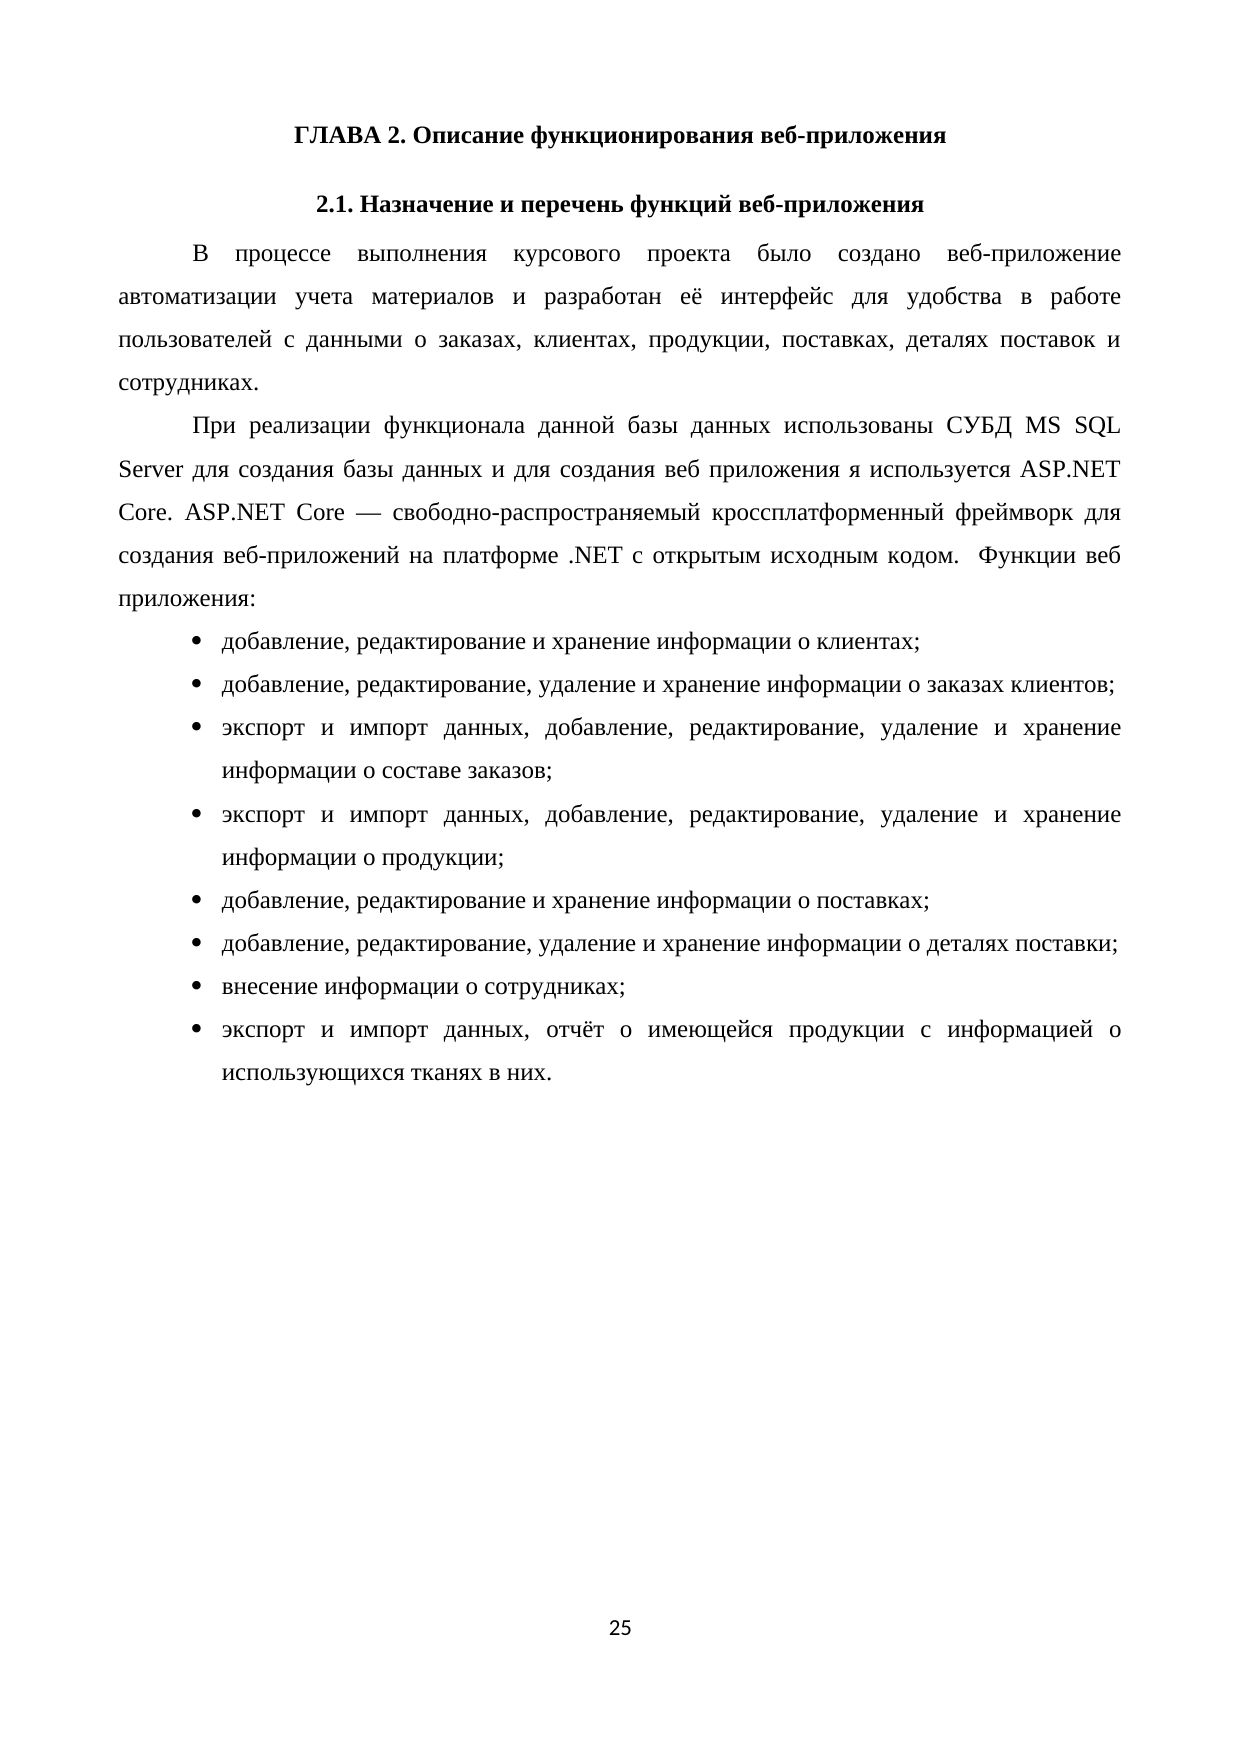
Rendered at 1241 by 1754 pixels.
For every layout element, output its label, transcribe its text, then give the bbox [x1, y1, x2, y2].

subtitle 2.1. Назначение и перечень функций веб-приложения [118, 189, 1122, 217]
list добавление, редактирование, удаление и хранение информации о заказах клиентов; [192, 669, 1122, 698]
list экспорт и импорт данных, отчёт о имеющейся продукции с информацией о использующихся тканях в них. [192, 1014, 1122, 1086]
list внесение информации о сотрудниках; [192, 971, 1122, 1000]
list добавление, редактирование и хранение информации о клиентах; [192, 626, 1122, 655]
list экспорт и импорт данных, добавление, редактирование, удаление и хранение информации о составе заказов; [192, 712, 1122, 784]
list добавление, редактирование и хранение информации о поставках; [192, 885, 1122, 914]
list экспорт и импорт данных, добавление, редактирование, удаление и хранение информации о продукции; [192, 799, 1122, 871]
subtitle ГЛАВА 2. Описание функционирования веб-приложения [118, 121, 1122, 149]
text При реализации функционала данной базы данных использованы СУБД MS SQL Server для создания базы данных и для создания веб приложения я используется ASP.NET Core. ASP.NET Core — свободно-распространяемый кроссплатформенный фреймворк для создания веб-приложений на платформе .NET с открытым исходным кодом. Функции веб приложения: [118, 411, 1122, 612]
list добавление, редактирование, удаление и хранение информации о деталях поставки; [192, 928, 1122, 957]
text В процессе выполнения курсового проекта было создано веб-приложение автоматизации учета материалов и разработан её интерфейс для удобства в работе пользователей с данными о заказах, клиентах, продукции, поставках, деталях поставок и сотрудниках. [118, 238, 1122, 396]
